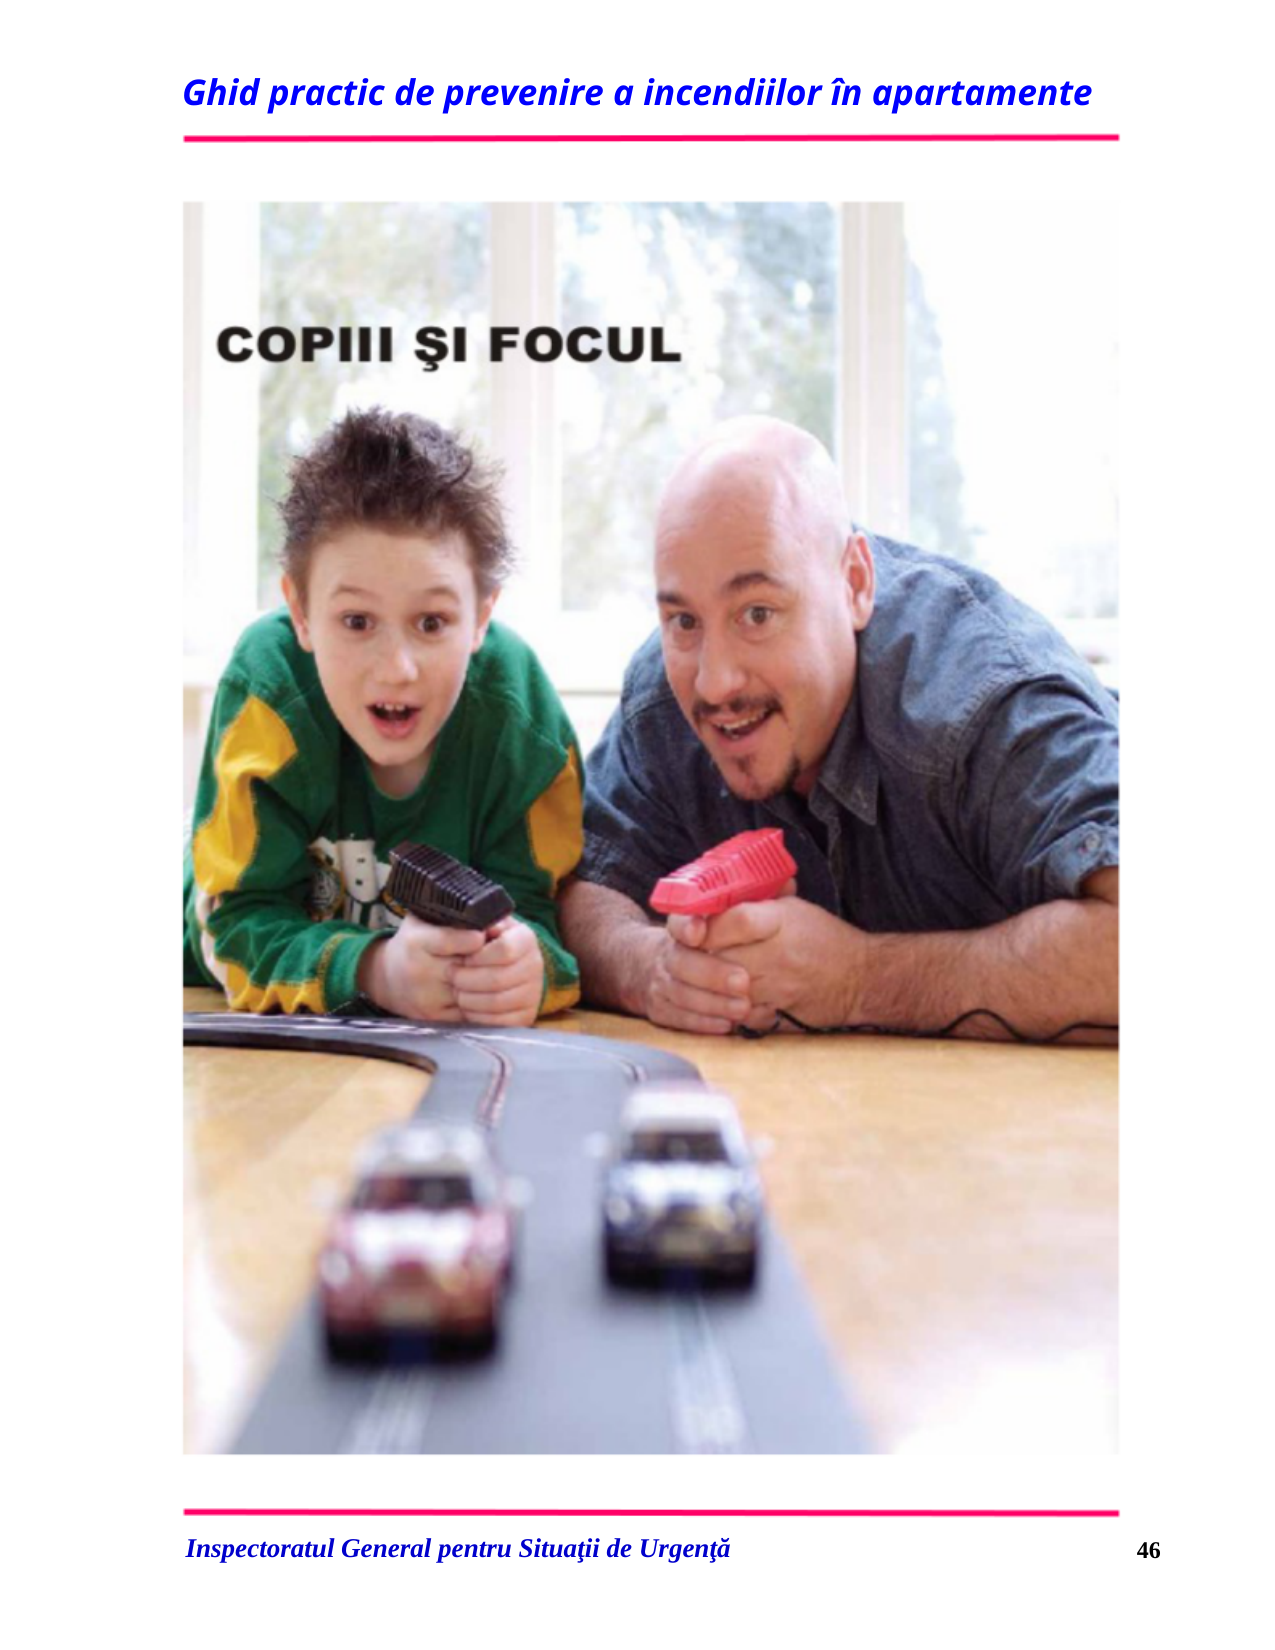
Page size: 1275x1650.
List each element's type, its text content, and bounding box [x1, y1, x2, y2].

picture [177, 131, 1124, 1519]
text Ghid practic de prevenire a incendiilor în apartamente [150, 67, 1125, 116]
table_header 46 [953, 1527, 1160, 1563]
table_header Inspectoratul General pentru Situaţii de Urgenţă [185, 1527, 953, 1563]
